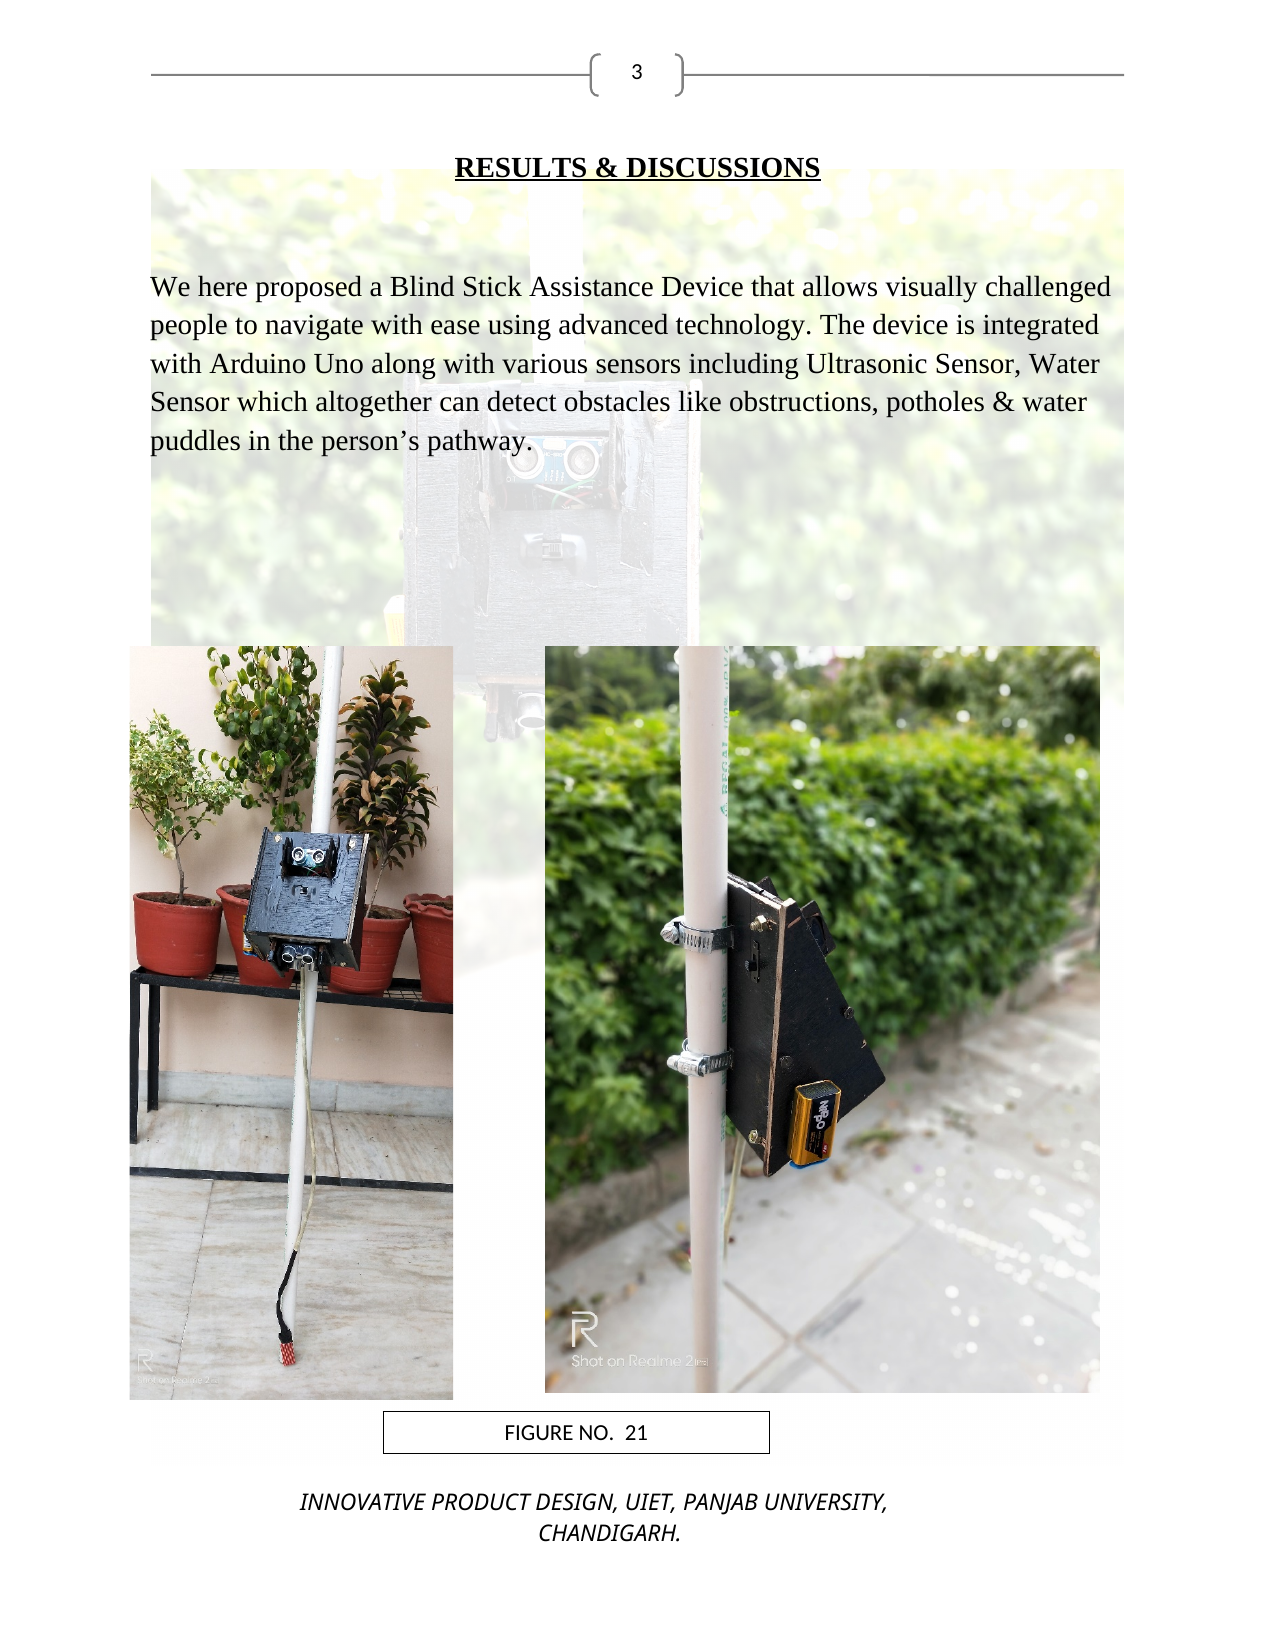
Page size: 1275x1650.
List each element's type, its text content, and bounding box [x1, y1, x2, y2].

text RESULTS & DISCUSSIONS [150, 150, 1125, 183]
text We here proposed a Blind Stick Assistance Device that allows visually challenged people to navigate with ease using advanced technology. The device is integrated with Arduino Uno along with various sensors including Ultrasonic Sensor, Water Sensor which altogether can detect obstacles like obstructions, potholes & water puddles in the person’s pathway. [150, 269, 1125, 456]
picture [128, 646, 453, 1396]
picture [543, 646, 1100, 1390]
